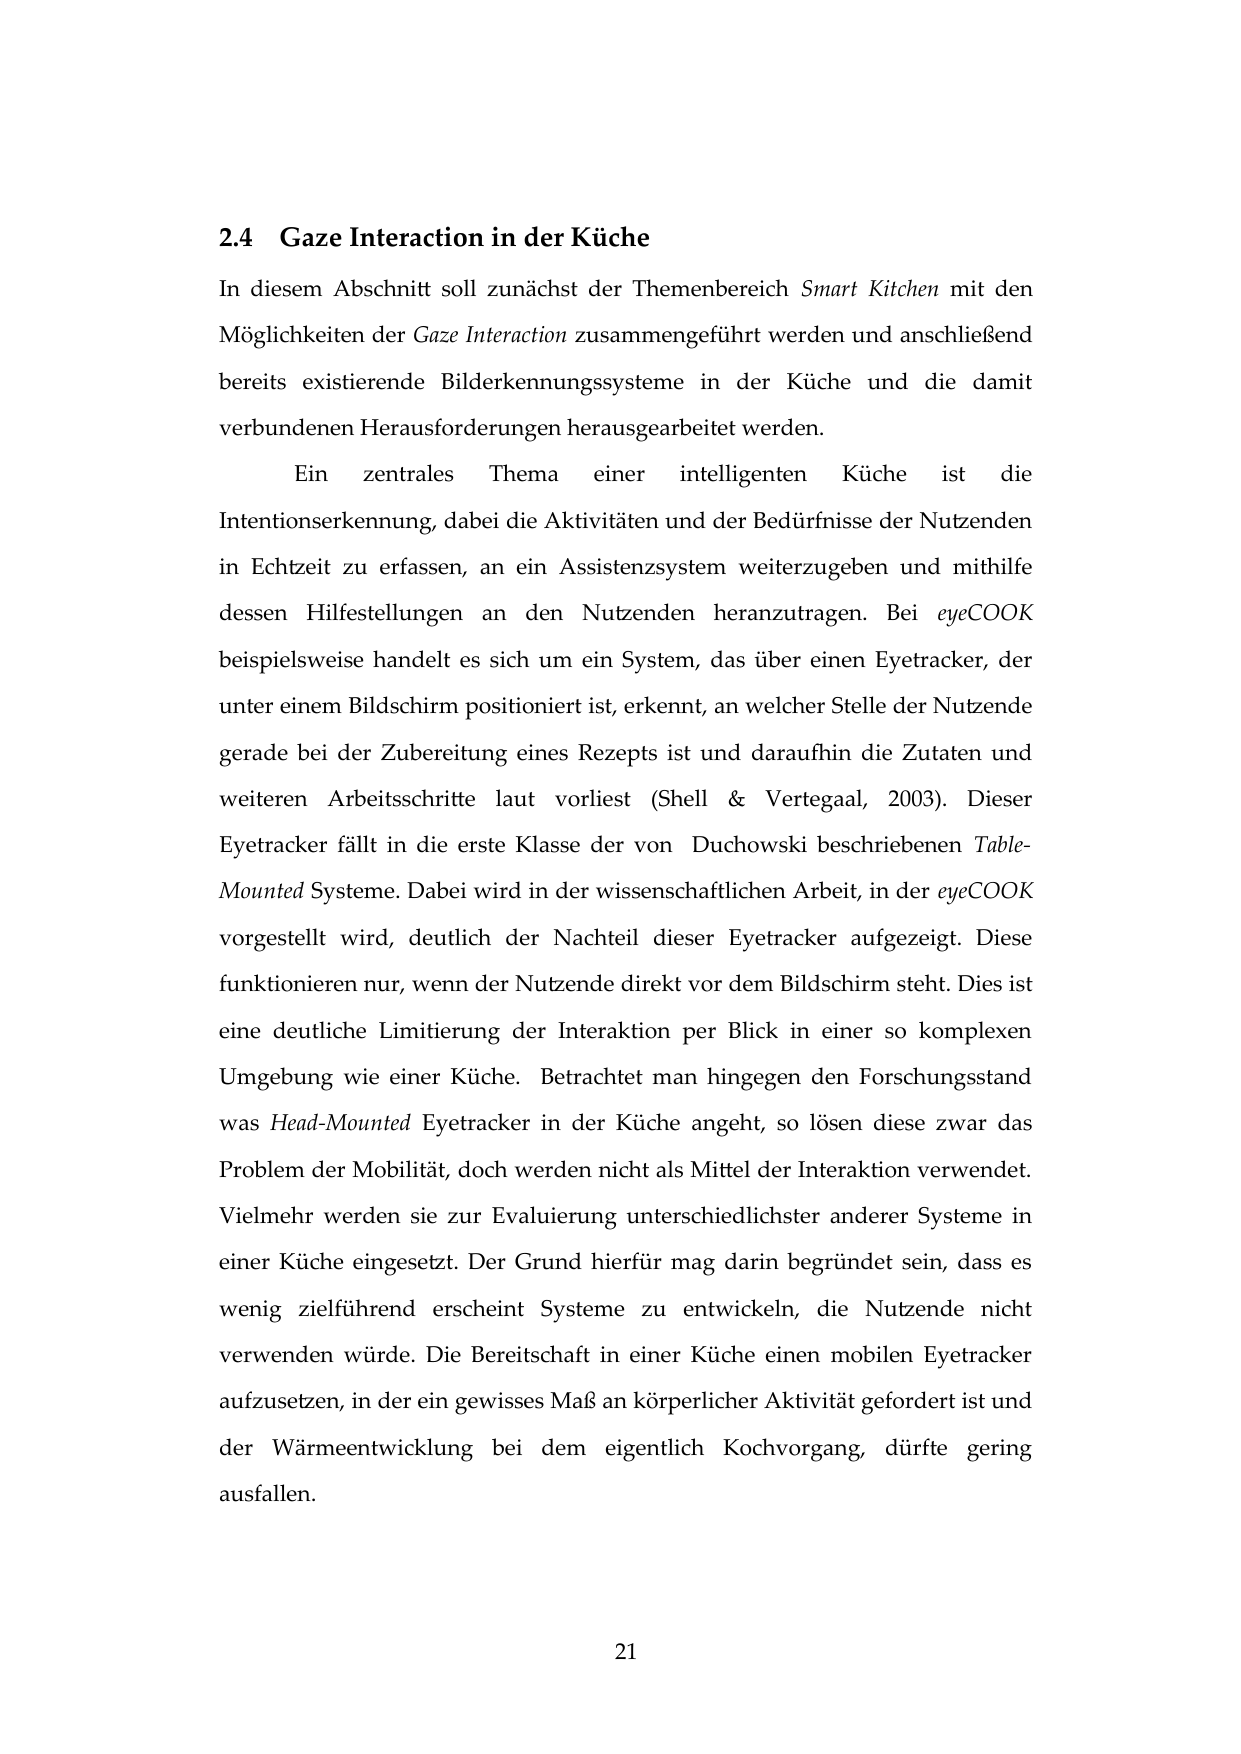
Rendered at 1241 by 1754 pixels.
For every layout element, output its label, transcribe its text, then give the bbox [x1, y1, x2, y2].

subtitle Gaze Interaction in der Küche [219, 217, 1033, 254]
text Ein zentrales Thema einer intelligenten Küche ist die Intentionserkennung, dabei die Aktivitäten und der Bedürfnisse der Nutzenden in Echtzeit zu erfassen, an ein Assistenzsystem weiterzugeben und mithilfe dessen Hilfestellungen an den Nutzenden heranzutragen. Bei eyeCOOK beispielsweise handelt es sich um ein System, das über einen Eyetracker, der unter einem Bildschirm positioniert ist, erkennt, an welcher Stelle der Nutzende gerade bei der Zubereitung eines Rezepts ist und daraufhin die Zutaten und weiteren Arbeitsschritte laut vorliest (Shell & Vertegaal, 2003). Dieser Eyetracker fällt in die erste Klasse der von Duchowski beschriebenen Table-Mounted Systeme. Dabei wird in der wissenschaftlichen Arbeit, in der eyeCOOK vorgestellt wird, deutlich der Nachteil dieser Eyetracker aufgezeigt. Diese funktionieren nur, wenn der Nutzende direkt vor dem Bildschirm steht. Dies ist eine deutliche Limitierung der Interaktion per Blick in einer so komplexen Umgebung wie einer Küche. Betrachtet man hingegen den Forschungsstand was Head-Mounted Eyetracker in der Küche angeht, so lösen diese zwar das Problem der Mobilität, doch werden nicht als Mittel der Interaktion verwendet. Vielmehr werden sie zur Evaluierung unterschiedlichster anderer Systeme in einer Küche eingesetzt. Der Grund hierfür mag darin begründet sein, dass es wenig zielführend erscheint Systeme zu entwickeln, die Nutzende nicht verwenden würde. Die Bereitschaft in einer Küche einen mobilen Eyetracker aufzusetzen, in der ein gewisses Maß an körperlicher Aktivität gefordert ist und der Wärmeentwicklung bei dem eigentlich Kochvorgang, dürfte gering ausfallen. [219, 457, 1033, 1508]
text In diesem Abschnitt soll zunächst der Themenbereich Smart Kitchen mit den Möglichkeiten der Gaze Interaction zusammengeführt werden und anschließend bereits existierende Bilderkennungssysteme in der Küche und die damit verbundenen Herausforderungen herausgearbeitet werden. [219, 272, 1033, 442]
